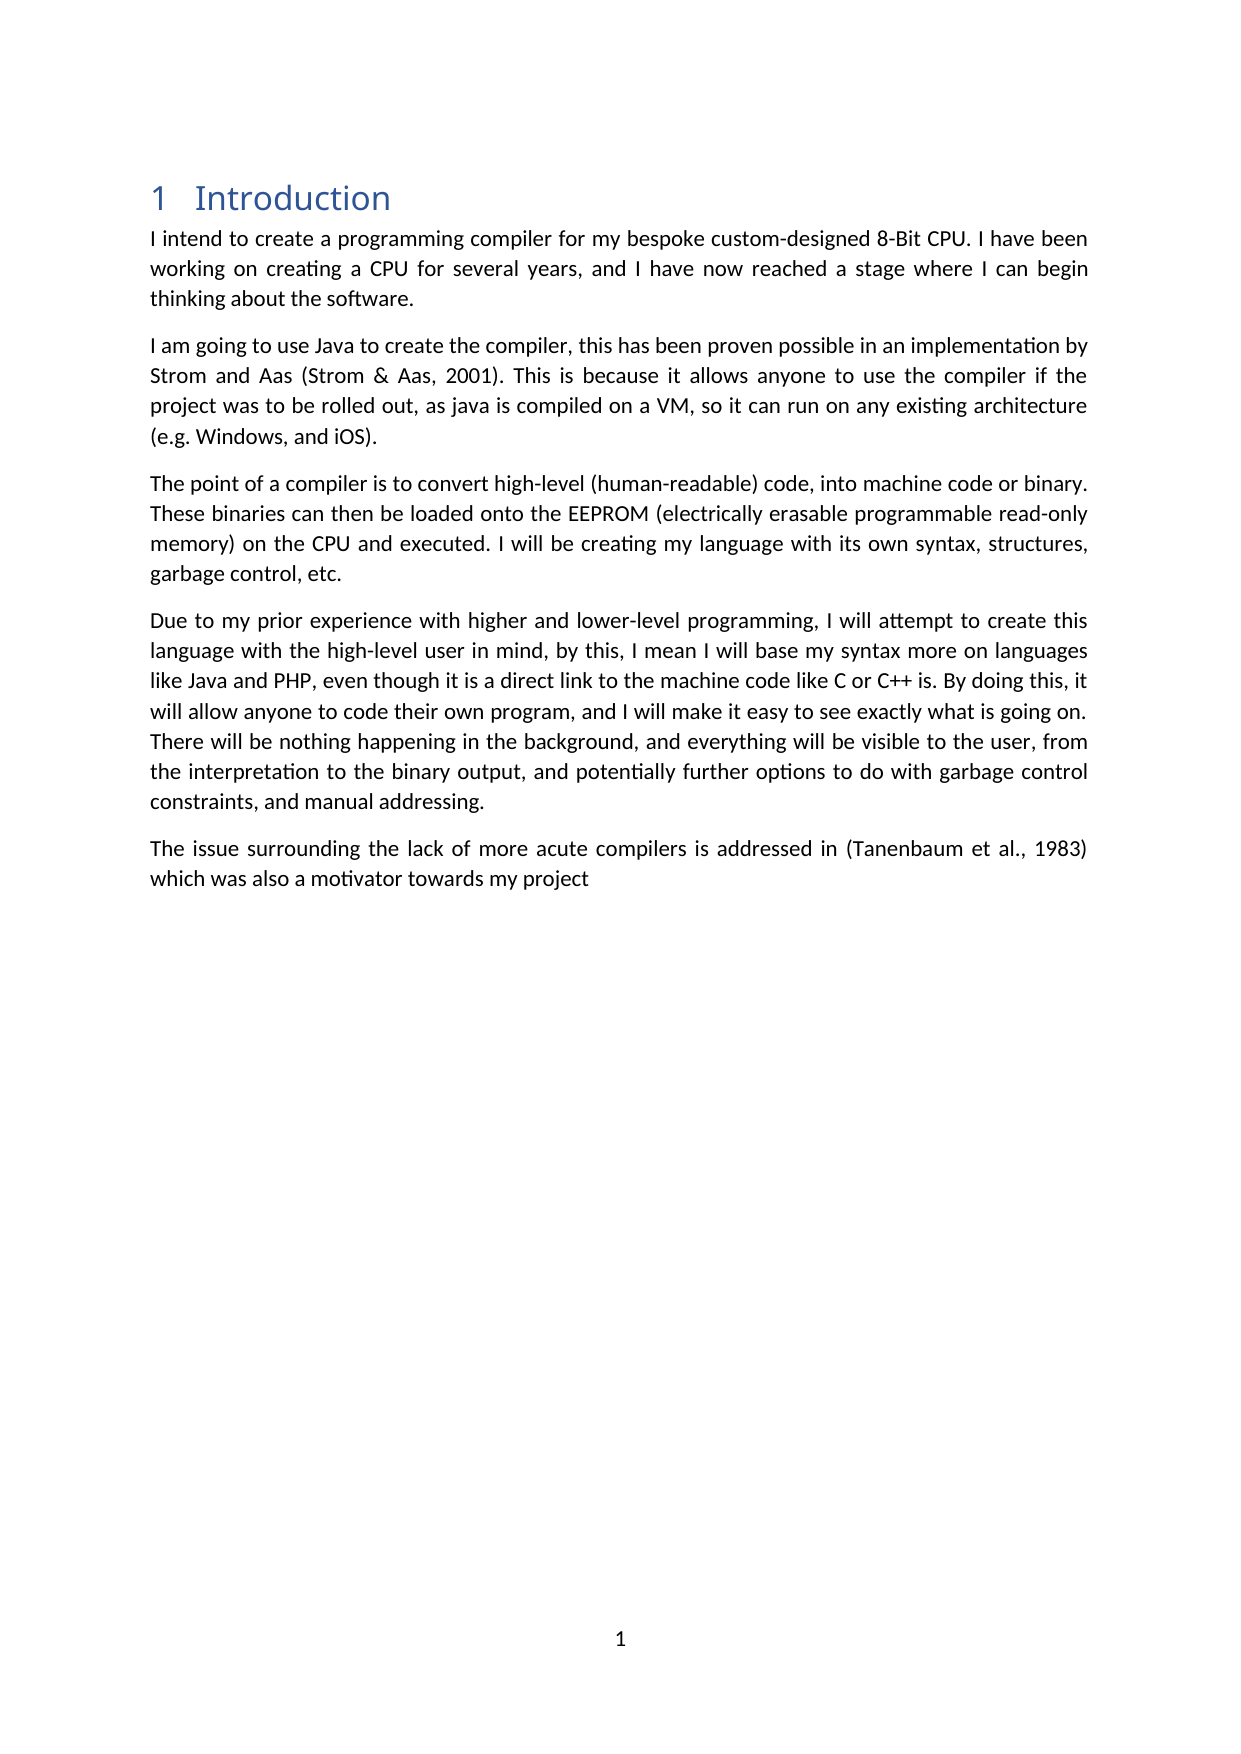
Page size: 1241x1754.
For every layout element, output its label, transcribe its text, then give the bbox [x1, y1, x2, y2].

text I am going to use Java to create the compiler, this has been proven possible in an implementation by Strom and Aas (Strom & Aas, 2001). This is because it allows anyone to use the compiler if the project was to be rolled out, as java is compiled on a VM, so it can run on any existing architecture (e.g. Windows, and iOS). [150, 331, 1090, 450]
subtitle Introduction [150, 175, 1090, 220]
text Due to my prior experience with higher and lower-level programming, I will attempt to create this language with the high-level user in mind, by this, I mean I will base my syntax more on languages like Java and PHP, even though it is a direct link to the machine code like C or C++ is. By doing this, it will allow anyone to code their own program, and I will make it easy to see exactly what is going on. There will be nothing happening in the background, and everything will be visible to the user, from the interpretation to the binary output, and potentially further options to do with garbage control constraints, and manual addressing. [150, 606, 1090, 816]
text The issue surrounding the lack of more acute compilers is addressed in (Tanenbaum et al., 1983) which was also a motivator towards my project [150, 834, 1090, 893]
text The point of a compiler is to convert high-level (human-readable) code, into machine code or binary. These binaries can then be loaded onto the EEPROM (electrically erasable programmable read-only memory) on the CPU and executed. I will be creating my language with its own syntax, structures, garbage control, etc. [150, 469, 1090, 587]
text I intend to create a programming compiler for my bespoke custom-designed 8-Bit CPU. I have been working on creating a CPU for several years, and I have now reached a stage where I can begin thinking about the software. [150, 224, 1090, 312]
